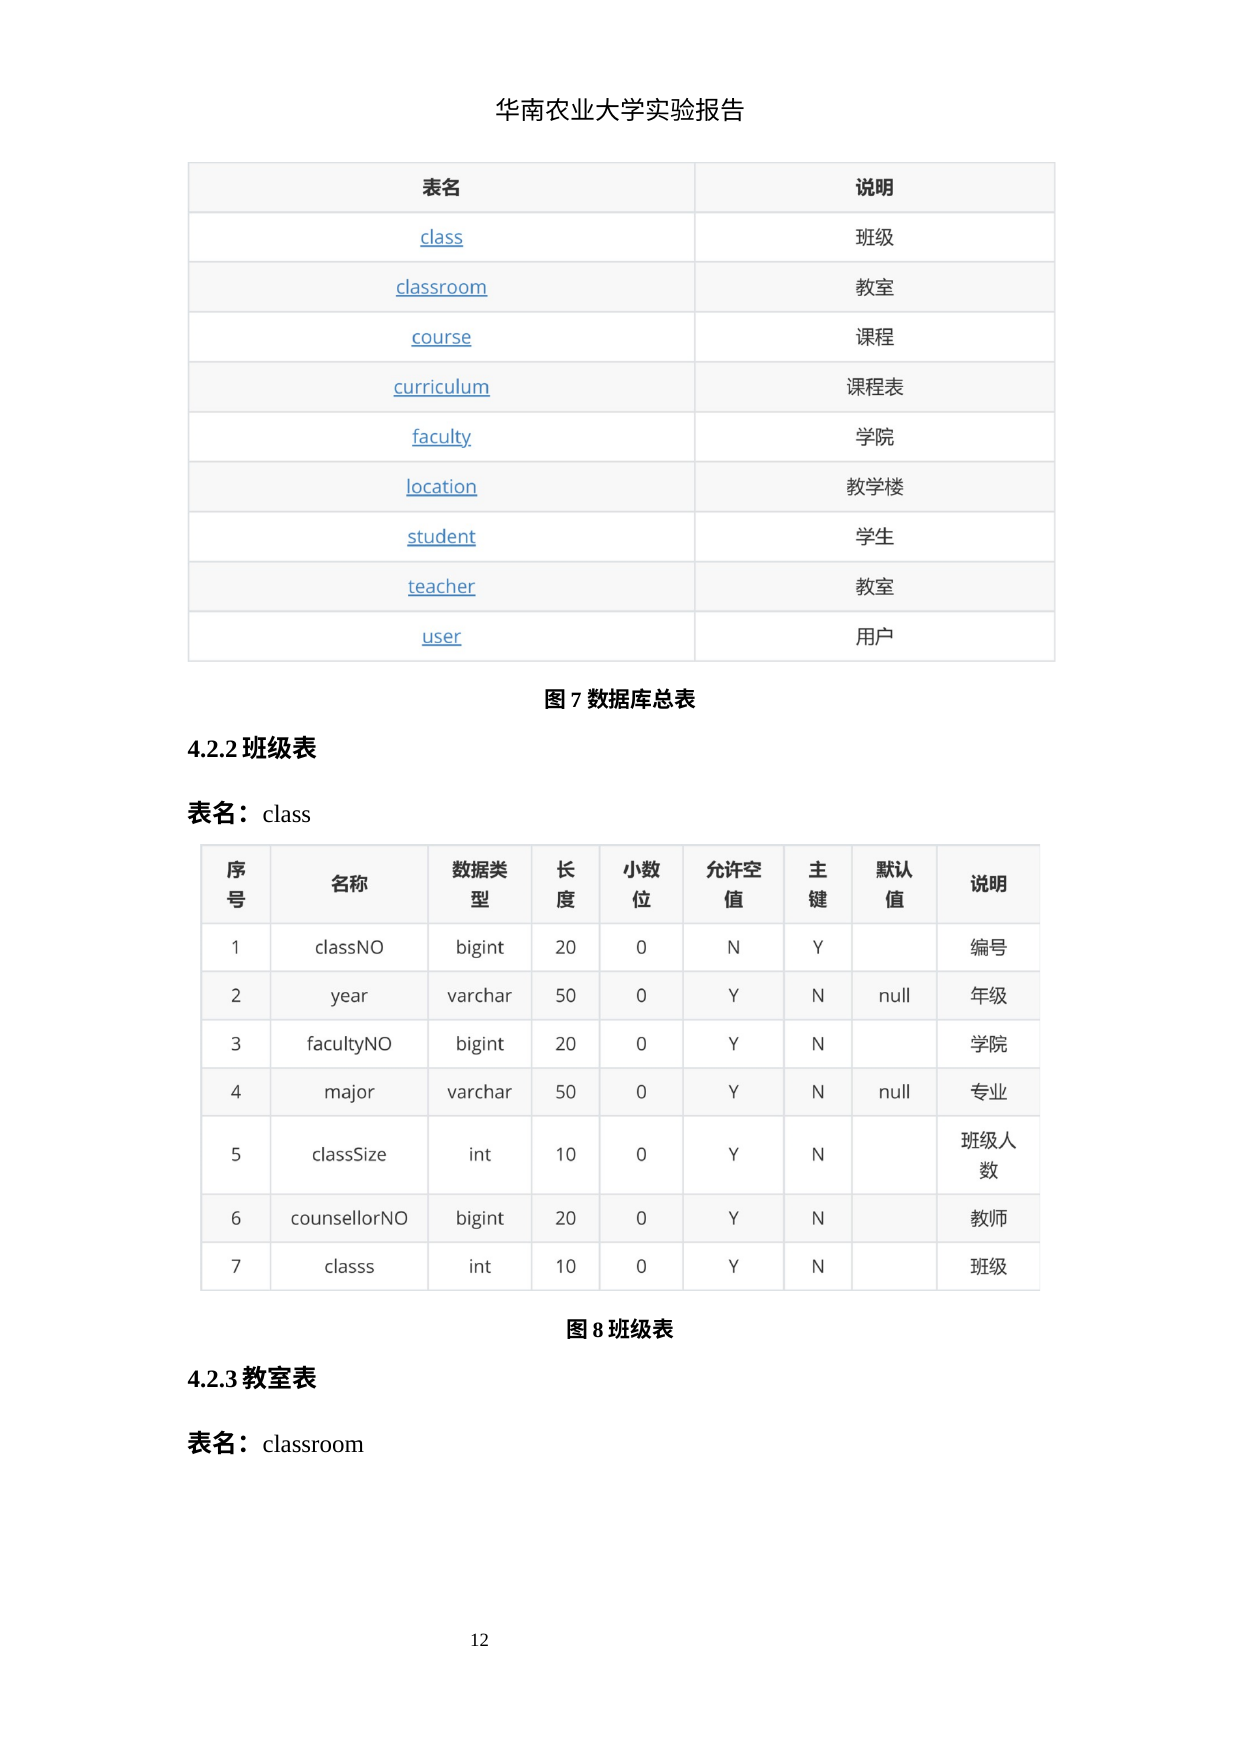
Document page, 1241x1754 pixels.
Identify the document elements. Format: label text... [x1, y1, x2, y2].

text 表名：classroom [187, 1409, 1053, 1474]
picture [187, 162, 1056, 662]
text 表名：class [187, 779, 1053, 844]
text 图8 班级表 [187, 1312, 1053, 1344]
text 4.2.2班级表 [187, 714, 1053, 779]
text 图7 数据库总表 [187, 682, 1053, 714]
text 4.2.3教室表 [187, 1344, 1053, 1409]
picture [200, 844, 1041, 1291]
